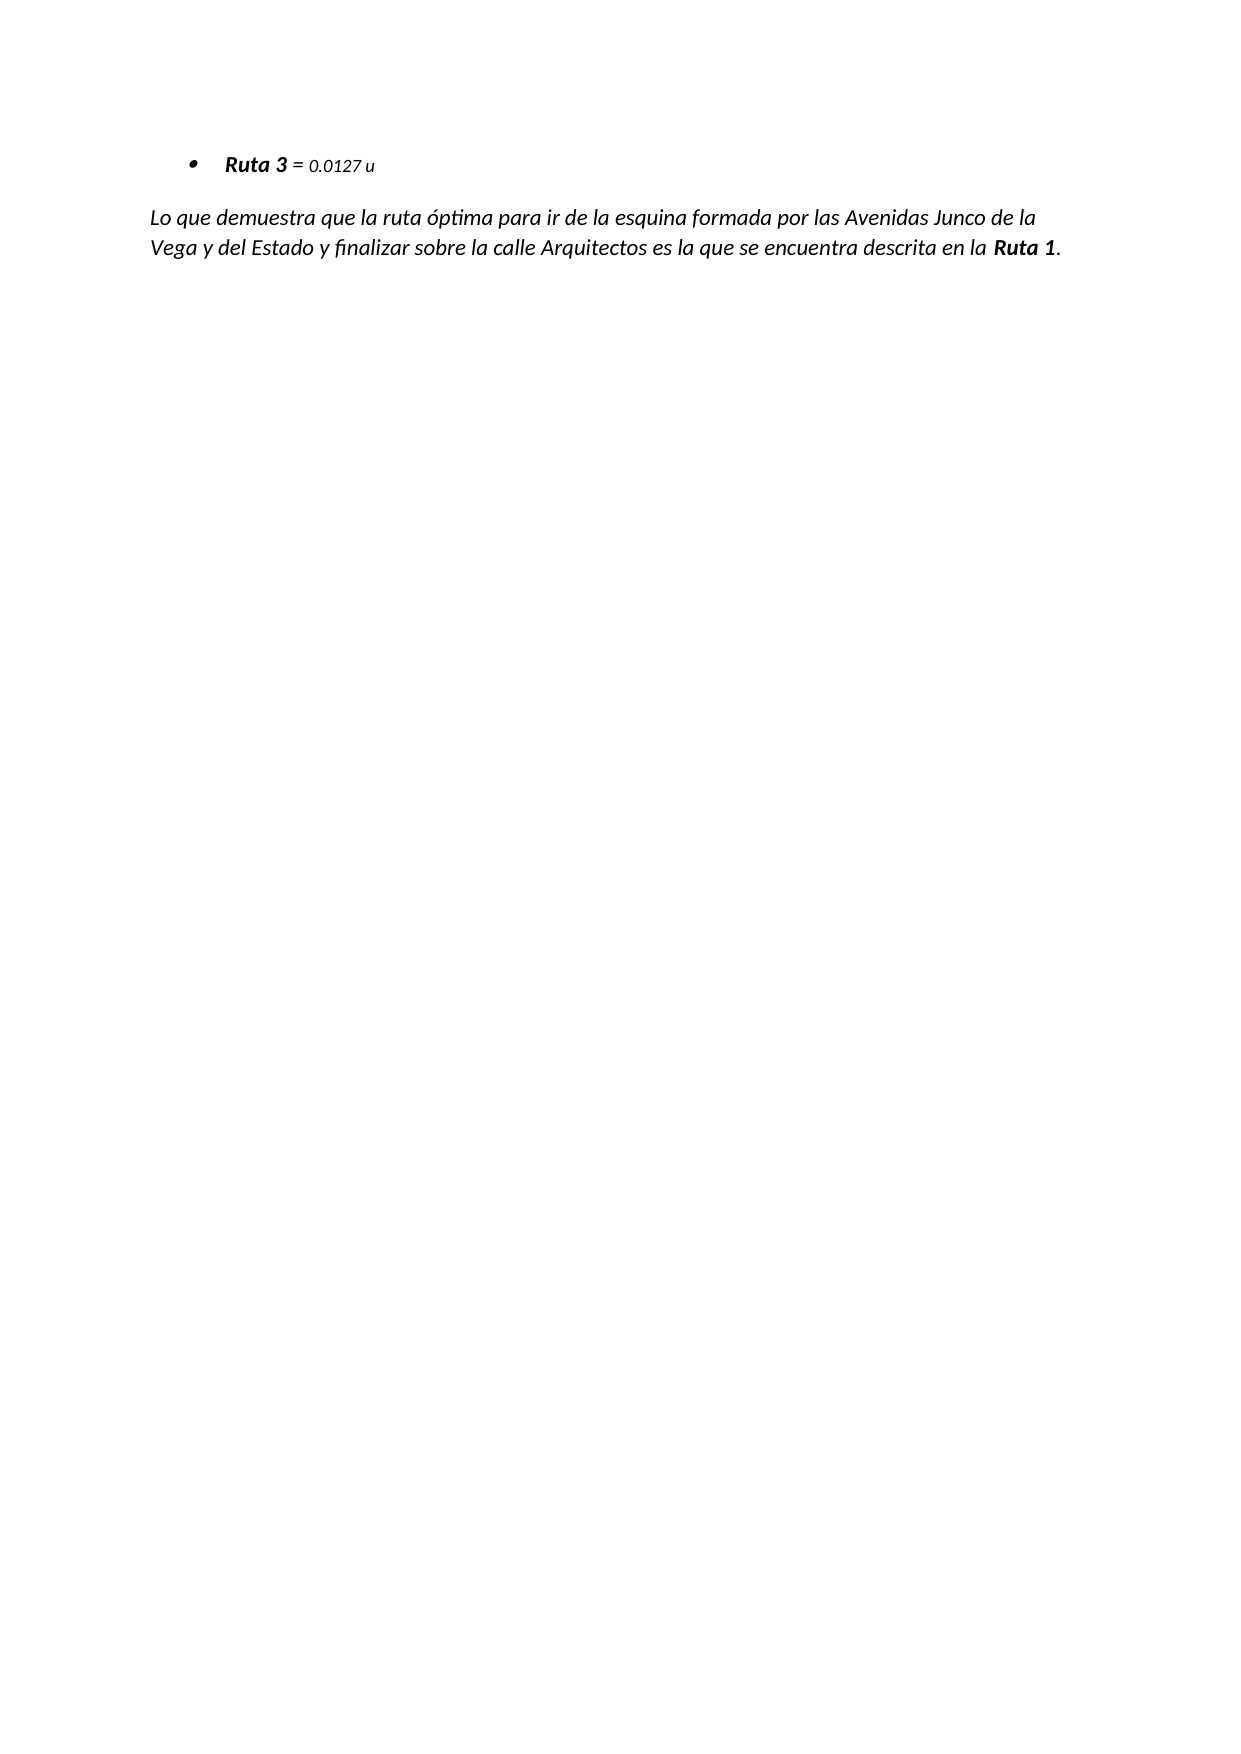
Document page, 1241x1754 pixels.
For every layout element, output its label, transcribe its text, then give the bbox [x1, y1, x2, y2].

list Ruta 3 = 0.0127 u [187, 150, 1090, 178]
text Lo que demuestra que la ruta óptima para ir de la esquina formada por las Avenidas Junco de la Vega y del Estado y finalizar sobre la calle Arquitectos es la que se encuentra descrita en la Ruta 1. [150, 203, 1090, 261]
